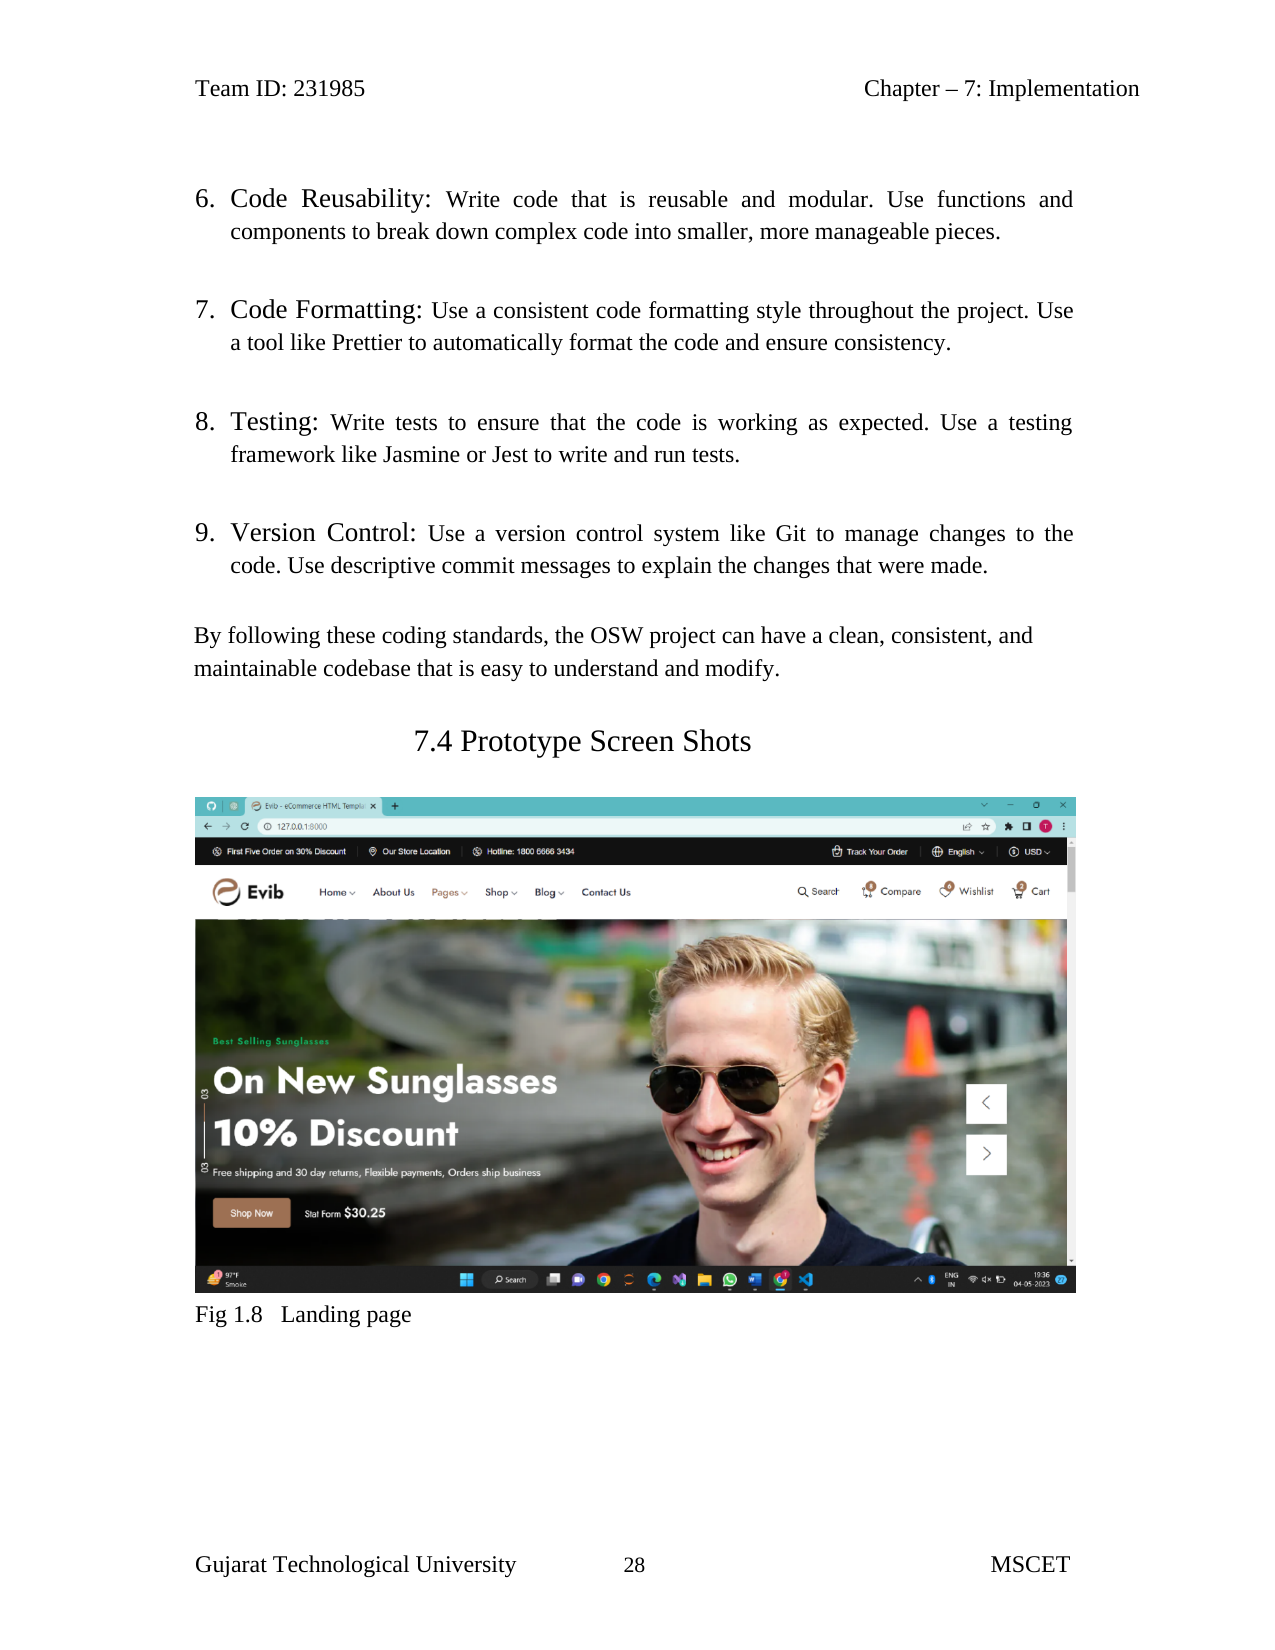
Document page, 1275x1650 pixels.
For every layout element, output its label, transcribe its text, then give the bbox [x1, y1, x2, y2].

subtitle 7.4 Prototype Screen Shots [195, 723, 1076, 758]
list Version Control: Use a version control system like Git to manage changes to the code. Use descriptive commit messages to explain the changes that were made. [195, 517, 1075, 579]
text By following these coding standards, the OSW project can have a clean, consistent, and maintainable codebase that is easy to understand and modify. [193, 621, 1056, 681]
list Code Formatting: Use a consistent code formatting style throughout the project. Use a tool like Prettier to automatically format the code and ensure consistency. [195, 293, 1075, 356]
list Code Reusability: Write code that is reusable and modular. Use functions and components to break down complex code into smaller, more manageable pieces. [195, 182, 1075, 244]
picture [195, 797, 1076, 1293]
text Fig 1.8 Landing page [195, 1300, 1076, 1328]
list Testing: Write tests to ensure that the code is working as expected. Use a testing framework like Jasmine or Jest to write and run tests. [195, 405, 1075, 467]
